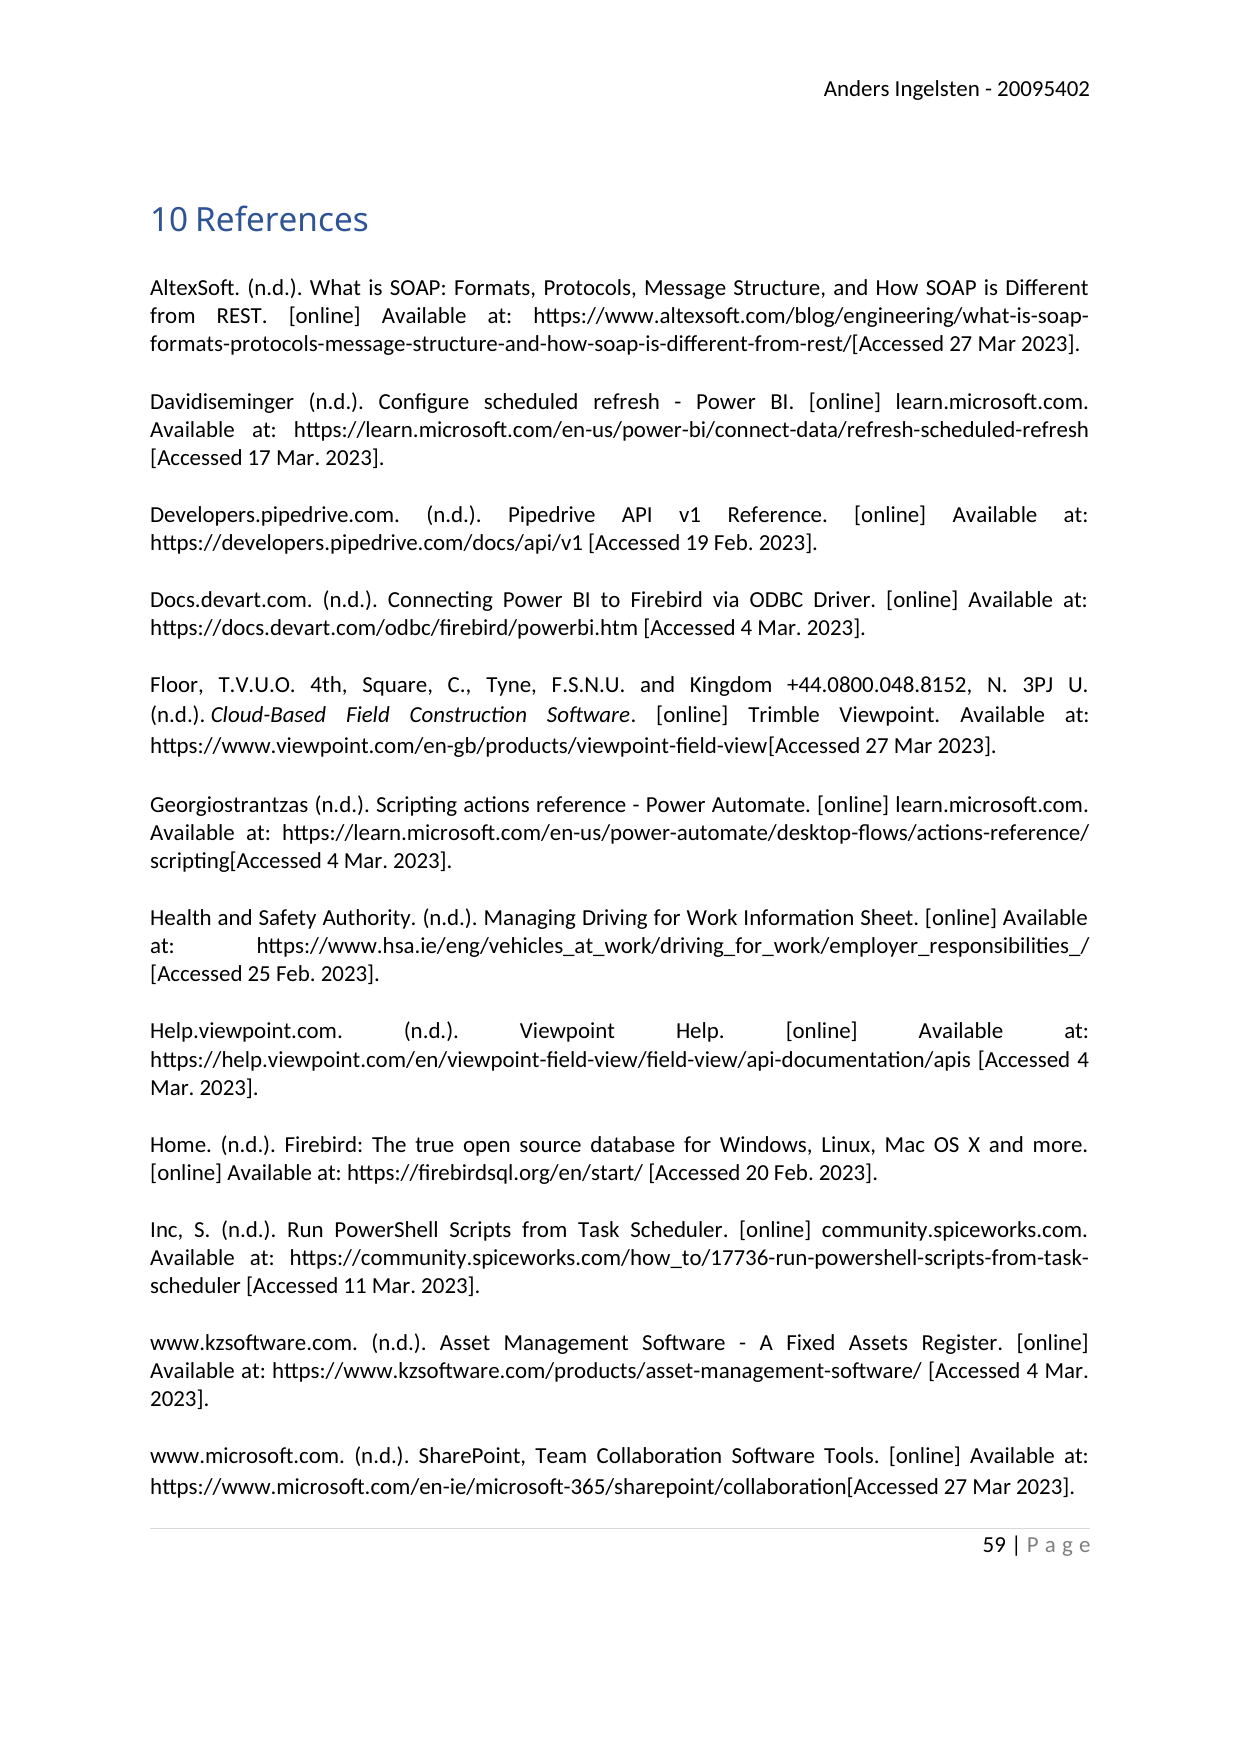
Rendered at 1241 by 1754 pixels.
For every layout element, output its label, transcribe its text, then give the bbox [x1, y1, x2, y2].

text Health and Safety Authority. (n.d.). Managing Driving for Work Information Sheet. [online] Available at: https://www.hsa.ie/eng/vehicles_at_work/driving_for_work/employer_responsibilities_/ [Accessed 25 Feb. 2023]. [150, 903, 1090, 987]
text Docs.devart.com. (n.d.). Connecting Power BI to Firebird via ODBC Driver. [online] Available at: https://docs.devart.com/odbc/firebird/powerbi.htm [Accessed 4 Mar. 2023]. [150, 585, 1090, 641]
text AltexSoft. (n.d.). What is SOAP: Formats, Protocols, Message Structure, and How SOAP is Different from REST. [online] Available at: https://www.altexsoft.com/blog/engineering/what-is-soap-formats-protocols-message-structure-and-how-soap-is-different-from-rest/[Accessed 27 Mar 2023]. [150, 273, 1090, 358]
text Help.viewpoint.com. (n.d.). Viewpoint Help. [online] Available at: https://help.viewpoint.com/en/viewpoint-field-view/field-view/api-documentation/apis [Accessed 4 Mar. 2023]. [150, 1017, 1090, 1101]
subtitle References [150, 195, 1090, 241]
text Georgiostrantzas (n.d.). Scripting actions reference - Power Automate. [online] learn.microsoft.com. Available at: https://learn.microsoft.com/en-us/power-automate/desktop-flows/actions-reference/scripting[Accessed 4 Mar. 2023]. [150, 790, 1090, 874]
text Home. (n.d.). Firebird: The true open source database for Windows, Linux, Mac OS X and more. [online] Available at: https://firebirdsql.org/en/start/ [Accessed 20 Feb. 2023]. [150, 1130, 1090, 1186]
text Davidiseminger (n.d.). Configure scheduled refresh - Power BI. [online] learn.microsoft.com. Available at: https://learn.microsoft.com/en-us/power-bi/connect-data/refresh-scheduled-refresh [Accessed 17 Mar. 2023]. [150, 387, 1090, 471]
text Developers.pipedrive.com. (n.d.). Pipedrive API v1 Reference. [online] Available at: https://developers.pipedrive.com/docs/api/v1 [Accessed 19 Feb. 2023]. [150, 500, 1090, 556]
text ‌www.microsoft.com. (n.d.). SharePoint, Team Collaboration Software Tools. [online] Available at: https://www.microsoft.com/en-ie/microsoft-365/sharepoint/collaboration[Accessed 27 Mar 2023]. [150, 1442, 1090, 1500]
text www.kzsoftware.com. (n.d.). Asset Management Software - A Fixed Assets Register. [online] Available at: https://www.kzsoftware.com/products/asset-management-software/ [Accessed 4 Mar. 2023]. [150, 1328, 1090, 1412]
text Floor, T.V.U.O. 4th, Square, C., Tyne, F.S.N.U. and Kingdom +44.0800.048.8152, N. 3PJ U. (n.d.). Cloud-Based Field Construction Software. [online] Trimble Viewpoint. Available at: https://www.viewpoint.com/en-gb/products/viewpoint-field-view[Accessed 27 Mar 2023]. [150, 670, 1090, 759]
text Inc, S. (n.d.). Run PowerShell Scripts from Task Scheduler. [online] community.spiceworks.com. Available at: https://community.spiceworks.com/how_to/17736-run-powershell-scripts-from-task-scheduler [Accessed 11 Mar. 2023]. [150, 1215, 1090, 1299]
